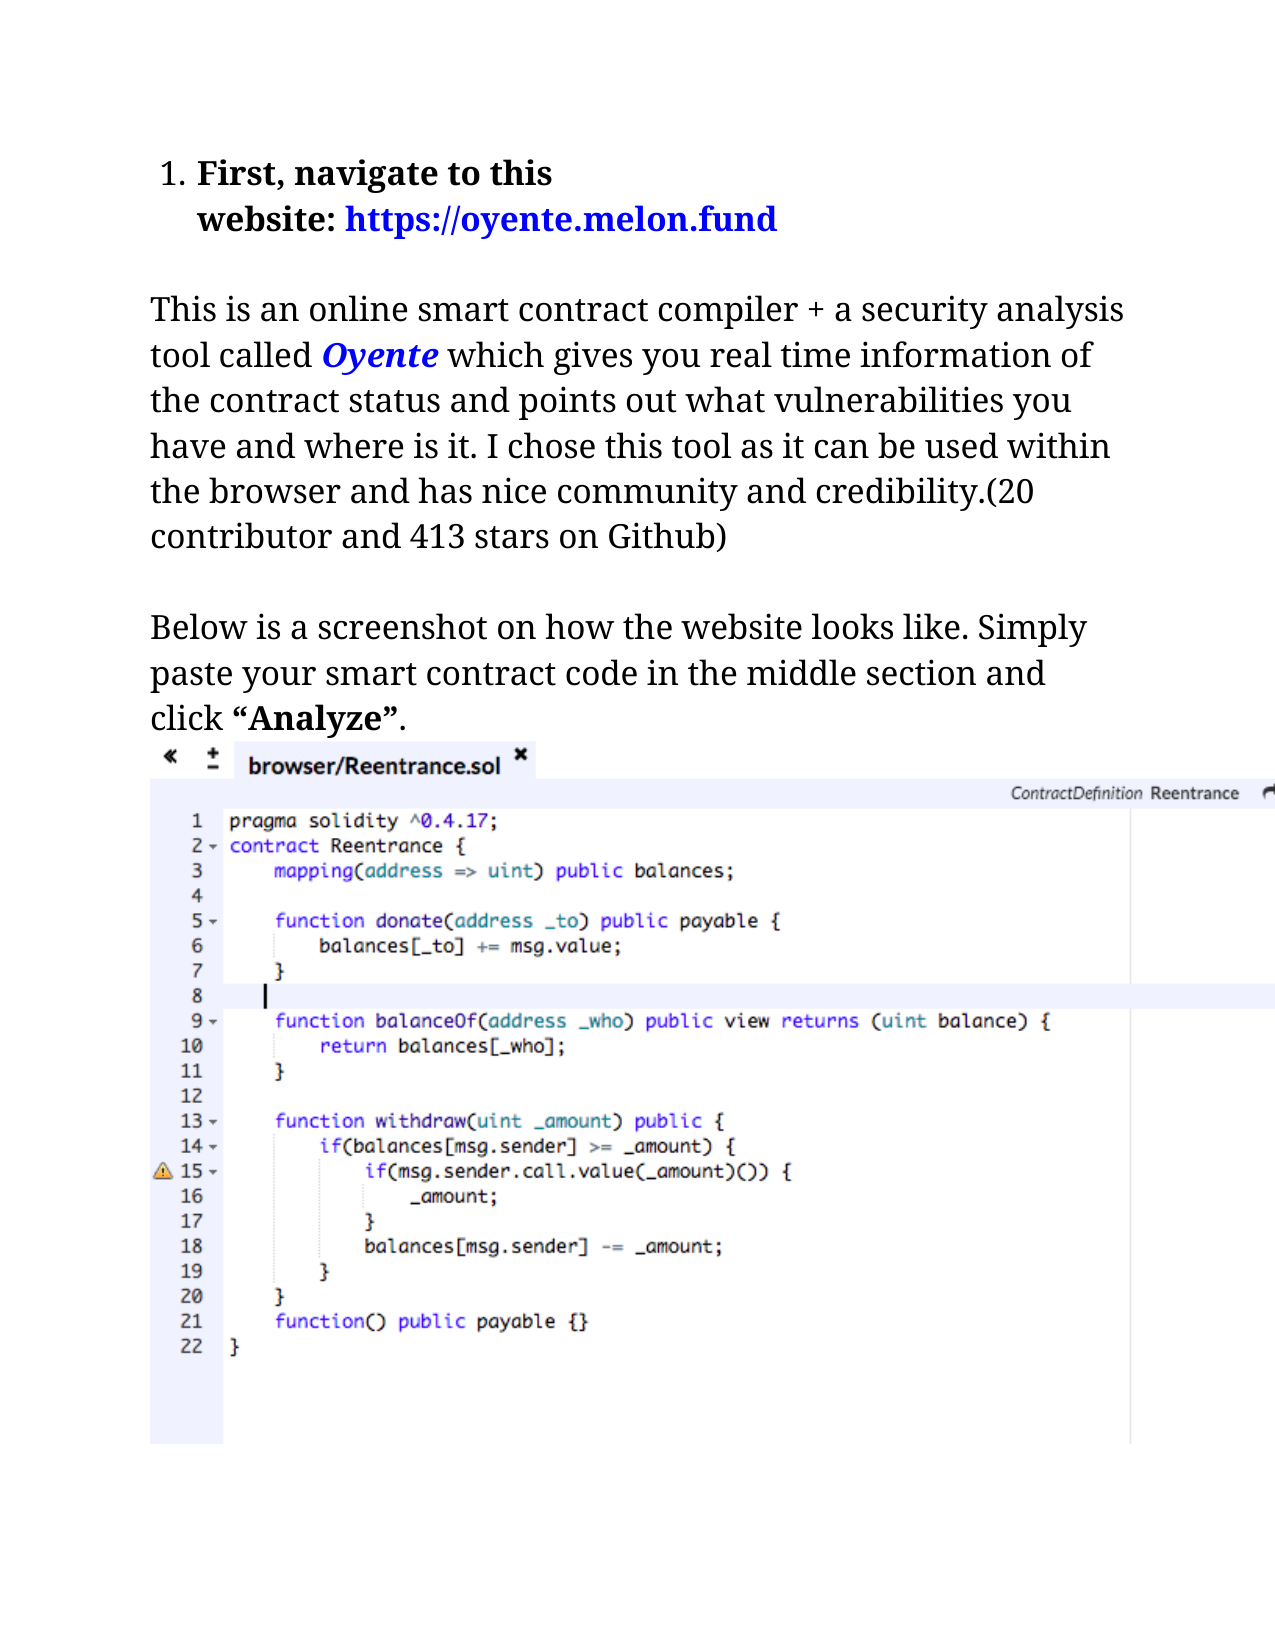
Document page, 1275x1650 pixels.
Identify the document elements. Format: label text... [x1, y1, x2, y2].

text Below is a screenshot on how the website looks like. Simply paste your smart contract code in the middle section and click “Analyze”. [150, 604, 1125, 740]
picture [150, 740, 1275, 1444]
list First, navigate to this website: https://oyente.melon.fund [159, 150, 1125, 241]
text This is an online smart contract compiler + a security analysis tool called Oyente which gives you real time information of the contract status and points out what vulnerabilities you have and where is it. I chose this tool as it can be used within the browser and has nice community and credibility.(20 contributor and 413 stars on Github) [150, 286, 1125, 559]
